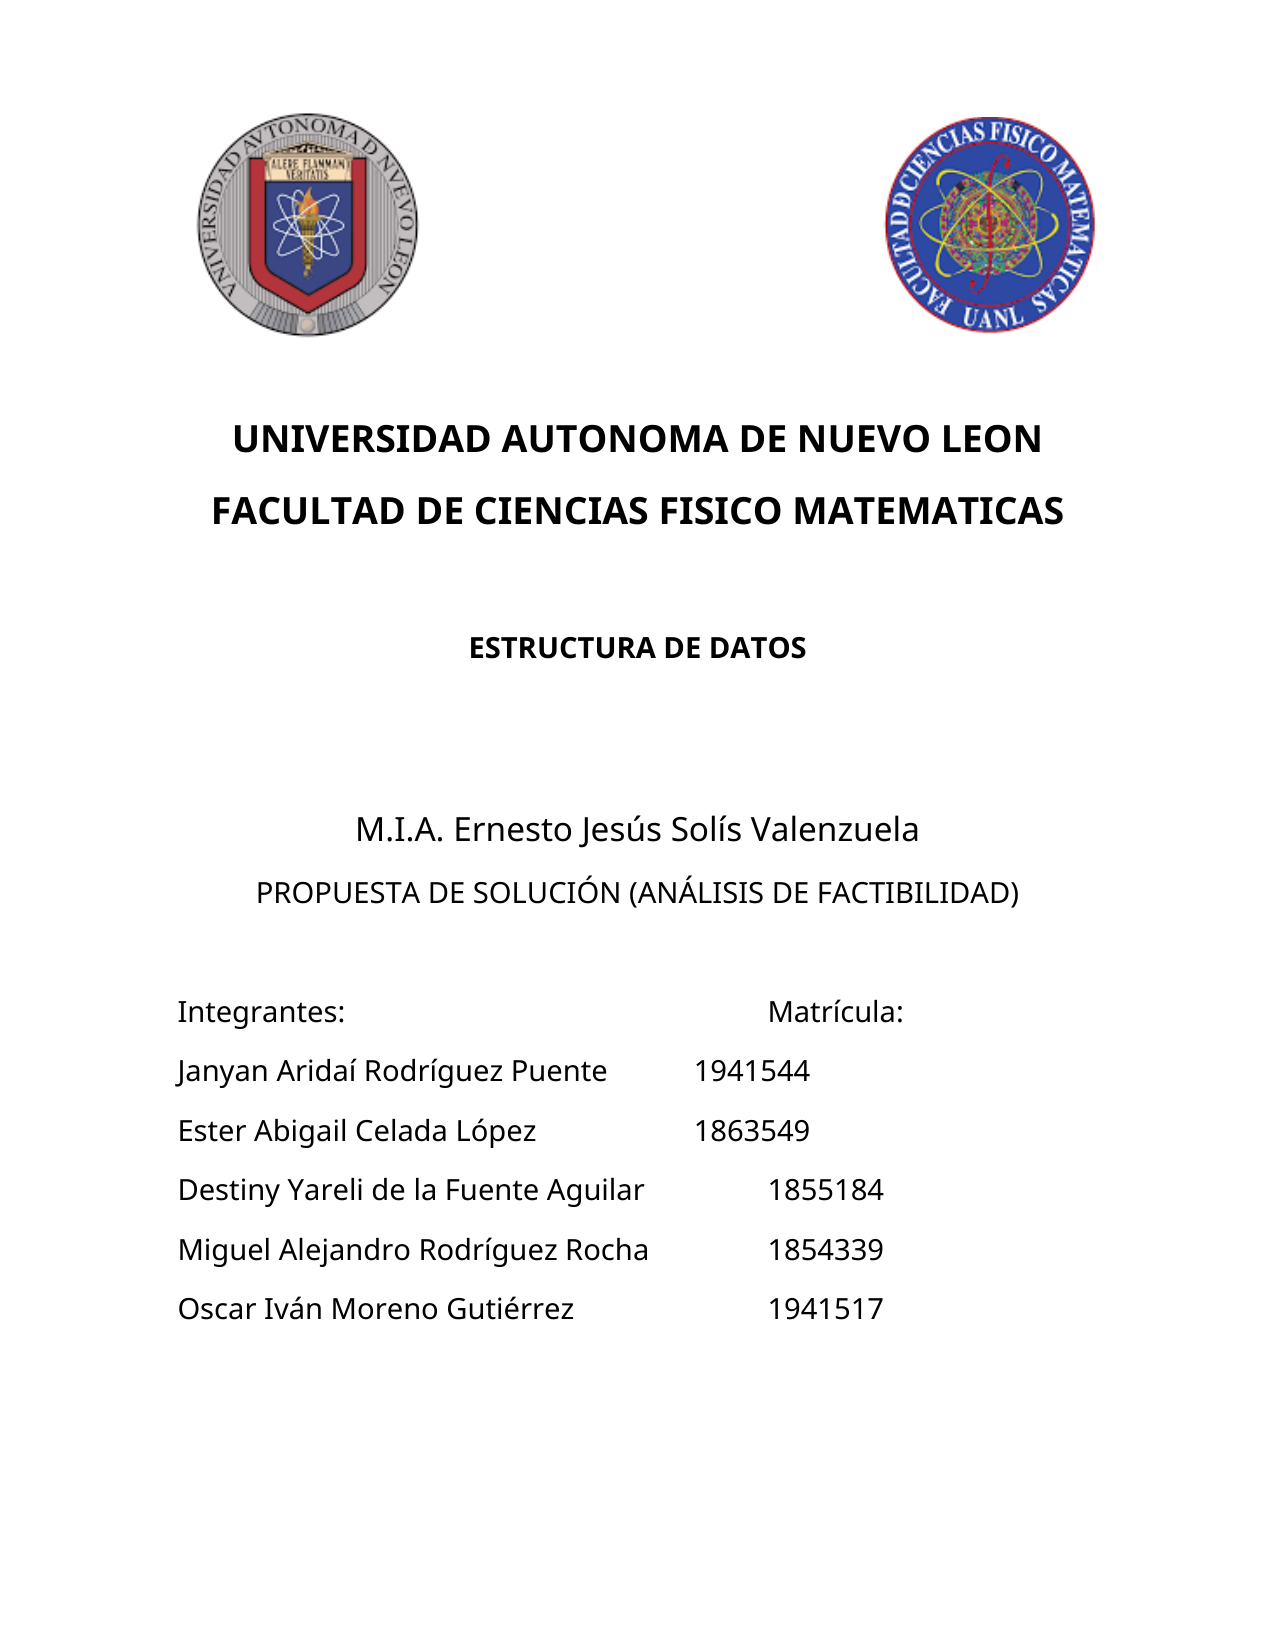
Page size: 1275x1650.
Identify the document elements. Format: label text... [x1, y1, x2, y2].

text Ester Abigail Celada López 1863549 [177, 1110, 1098, 1149]
text M.I.A. Ernesto Jesús Solís Valenzuela [177, 806, 1098, 852]
picture [177, 103, 444, 347]
text Oscar Iván Moreno Gutiérrez 1941517 [177, 1288, 1098, 1328]
text Janyan Aridaí Rodríguez Puente 1941544 [177, 1050, 1098, 1090]
text Integrantes: Matrícula: [177, 991, 1098, 1031]
text PROPUESTA DE SOLUCIÓN (ANÁLISIS DE FACTIBILIDAD) [177, 872, 1098, 912]
text ESTRUCTURA DE DATOS [177, 628, 1098, 667]
text Miguel Alejandro Rodríguez Rocha 1854339 [177, 1229, 1098, 1268]
text FACULTAD DE CIENCIAS FISICO MATEMATICAS [177, 484, 1098, 535]
text Destiny Yareli de la Fuente Aguilar 1855184 [177, 1169, 1098, 1209]
text UNIVERSIDAD AUTONOMA DE NUEVO LEON [177, 412, 1098, 463]
picture [857, 117, 1095, 347]
